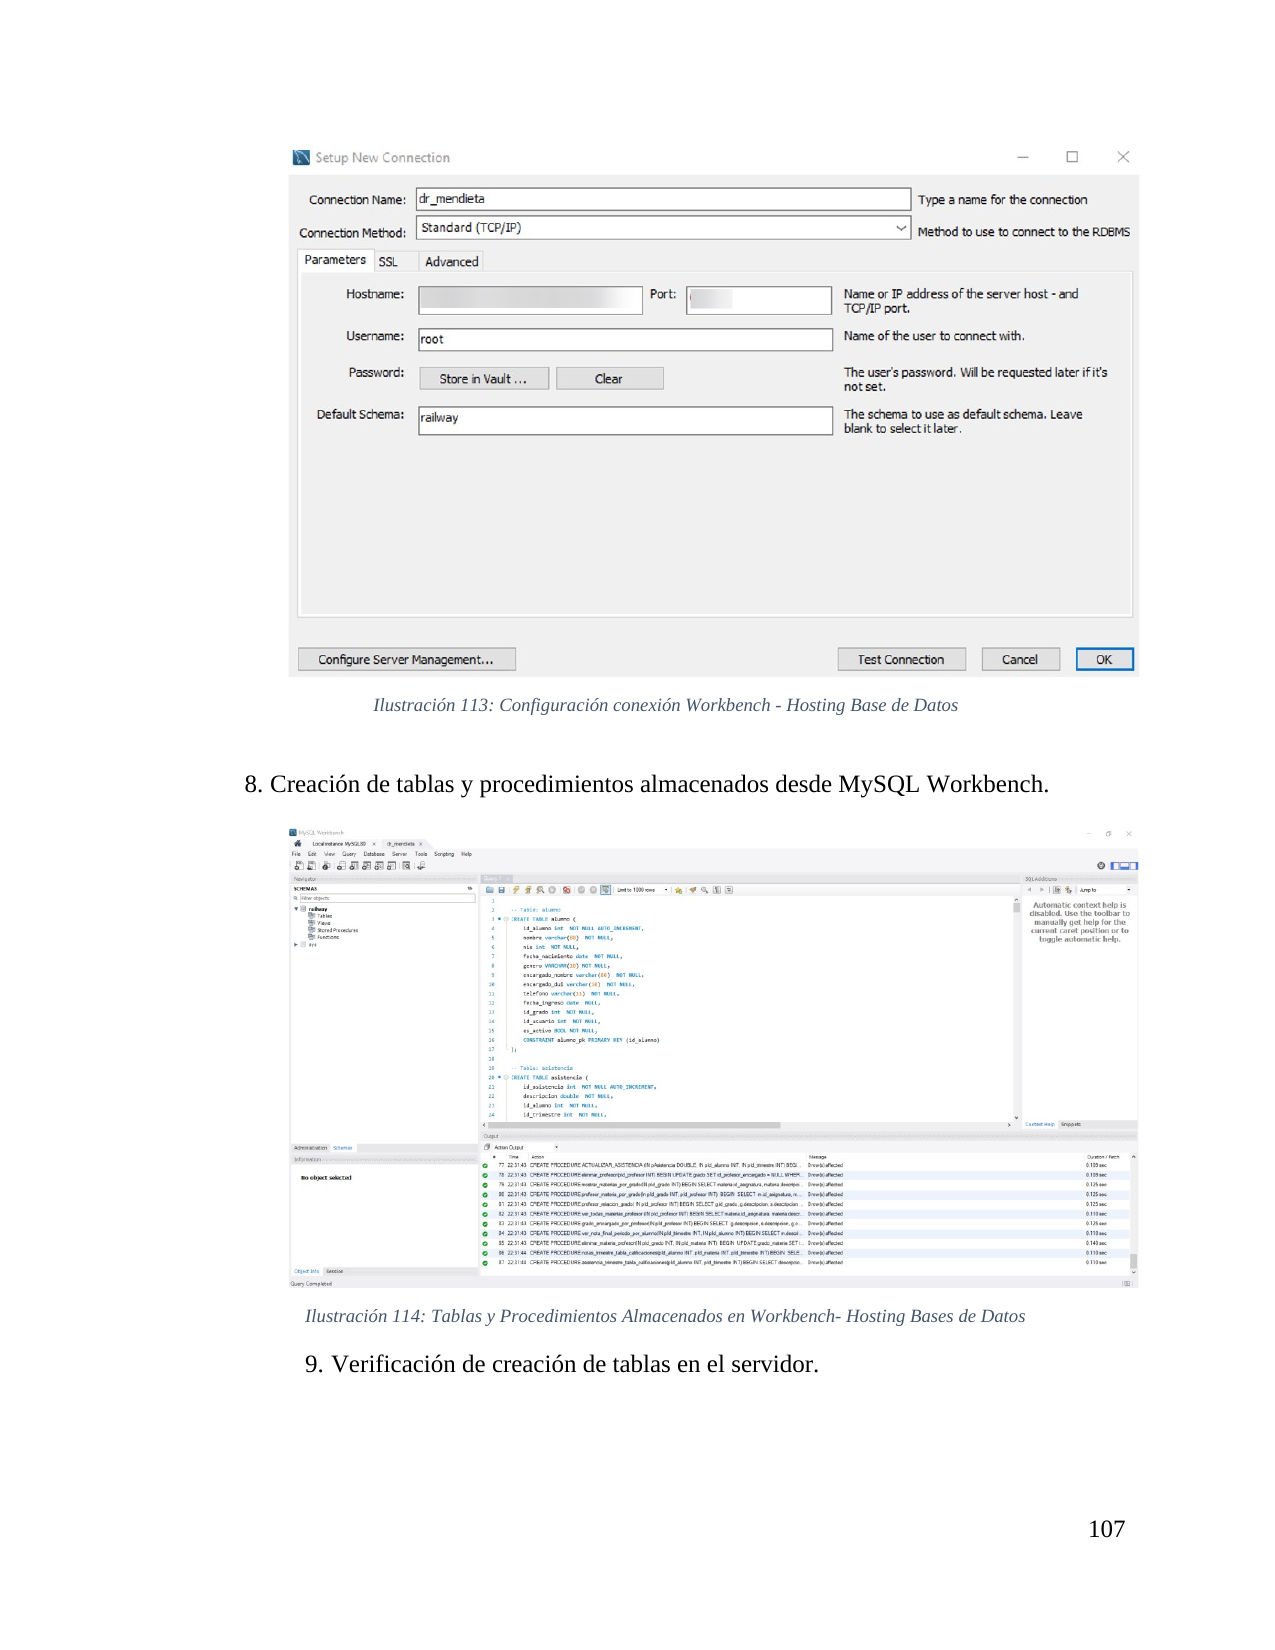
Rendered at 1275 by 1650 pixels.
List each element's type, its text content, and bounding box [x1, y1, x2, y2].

text 9. Verificación de creación de tablas en el servidor. [244, 1349, 1050, 1378]
subtitle Ilustración 114: Tablas y Procedimientos Almacenados en Workbench- Hosting Bases de Datos [244, 1305, 1050, 1327]
text 8. Creación de tablas y procedimientos almacenados desde MySQL Workbench. [244, 769, 1164, 798]
picture [288, 150, 1140, 677]
picture [288, 827, 1139, 1288]
subtitle Ilustración 113: Configuración conexión Workbench - Hosting Base de Datos [207, 694, 1125, 716]
